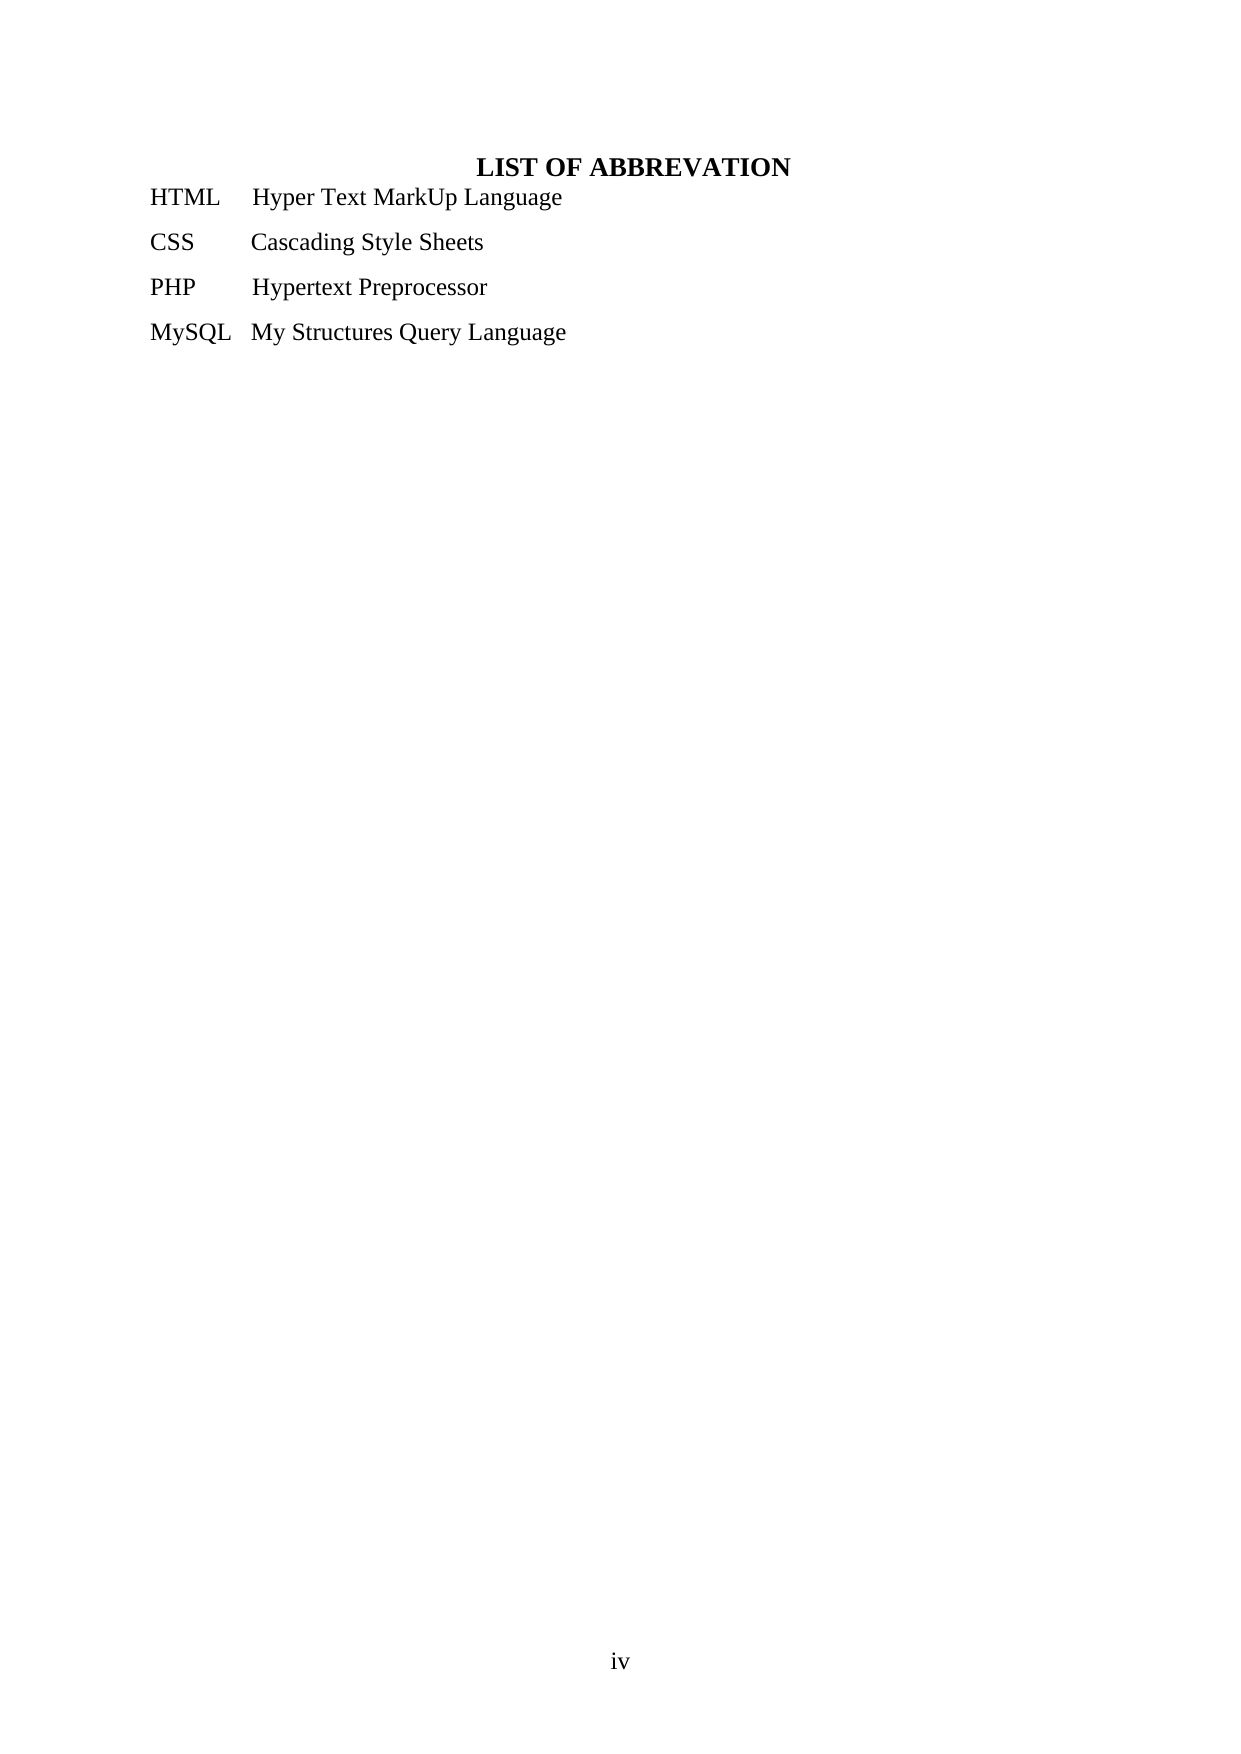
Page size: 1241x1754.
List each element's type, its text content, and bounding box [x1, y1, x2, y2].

text HTML Hyper Text MarkUp Language [150, 182, 623, 211]
text PHP Hypertext Preprocessor [150, 272, 623, 301]
text LIST OF ABBREVATION [210, 151, 1057, 182]
text MySQL My Structures Query Language [150, 317, 623, 345]
text CSS Cascading Style Sheets [150, 227, 623, 256]
